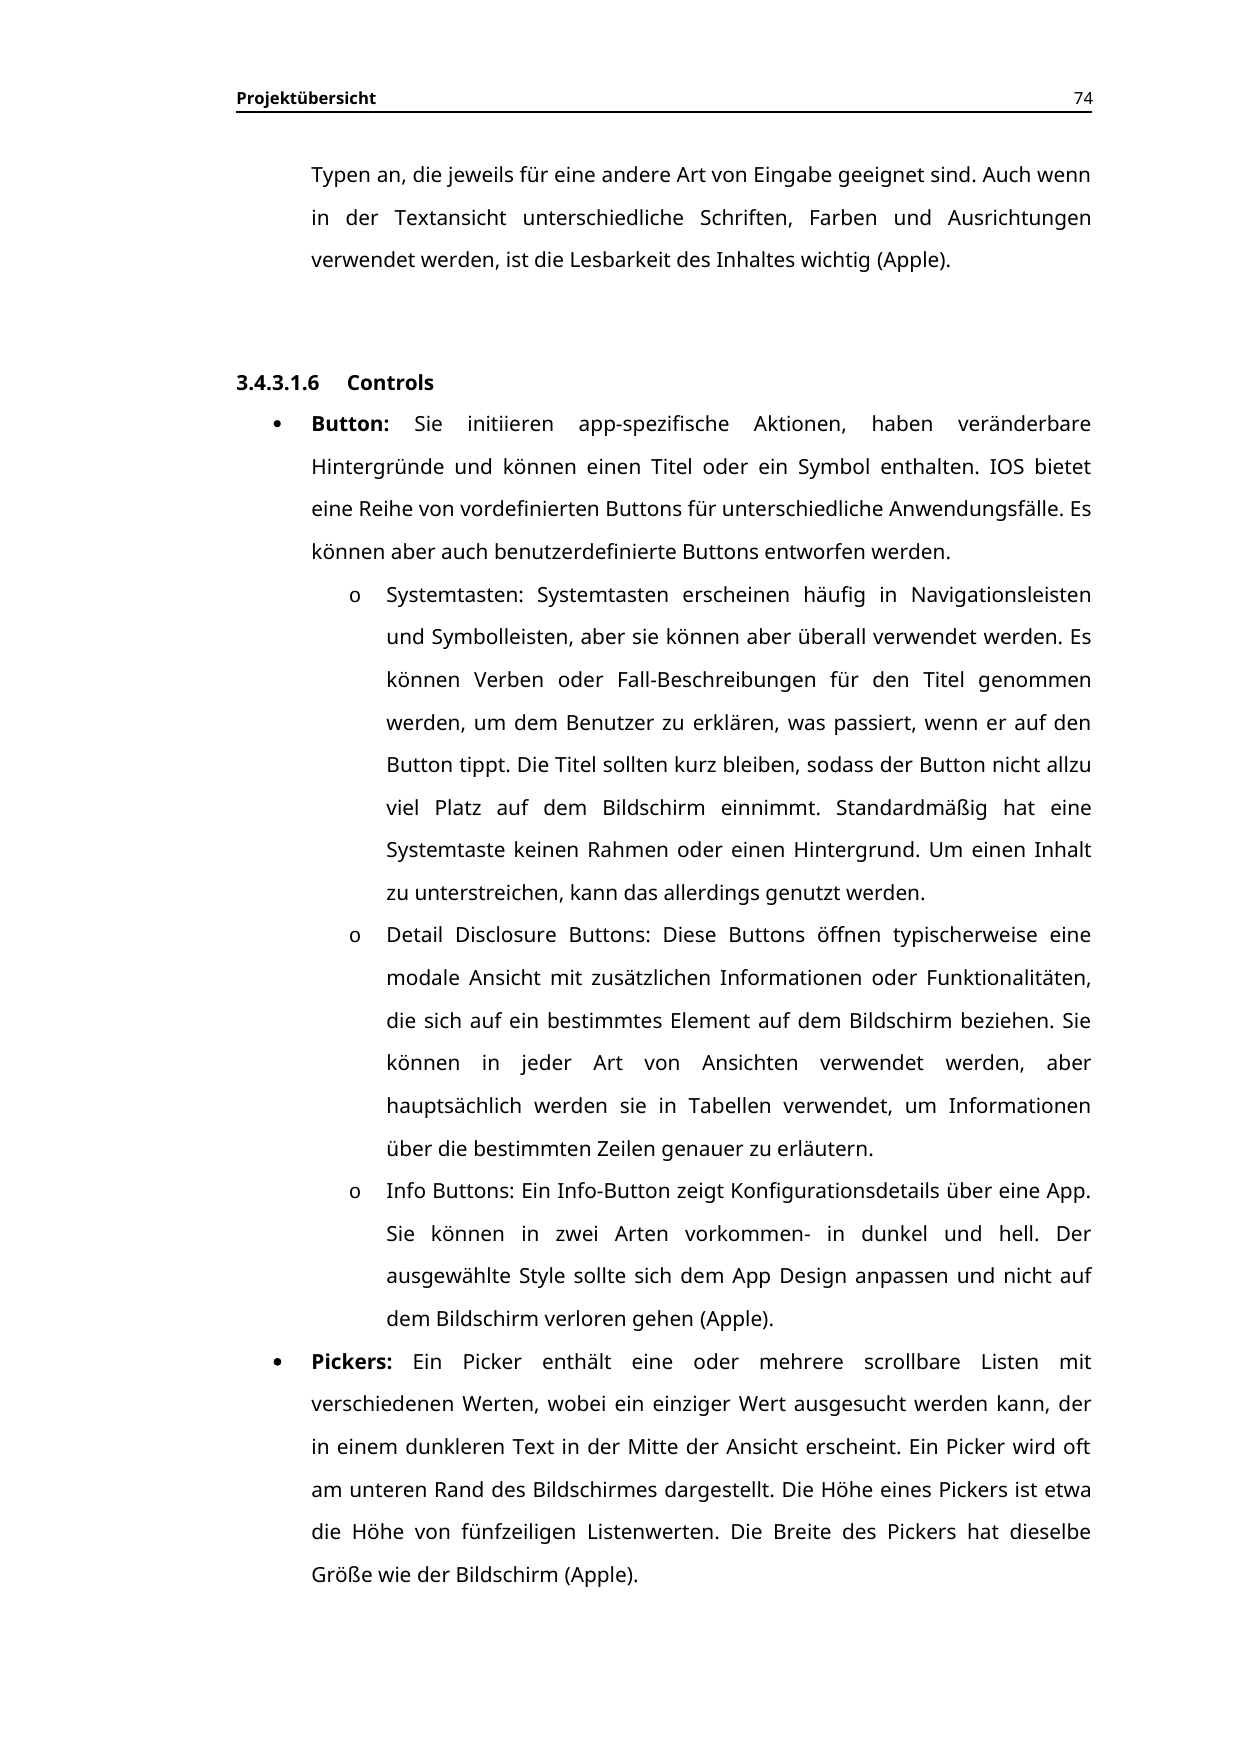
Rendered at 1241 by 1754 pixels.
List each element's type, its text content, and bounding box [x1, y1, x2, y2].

list Detail Disclosure Buttons: Diese Buttons öffnen typischerweise eine modale Ansicht mit zusätzlichen Informationen oder Funktionalitäten, die sich auf ein bestimmtes Element auf dem Bildschirm beziehen. Sie können in jeder Art von Ansichten verwendet werden, aber hauptsächlich werden sie in Tabellen verwendet, um Informationen über die bestimmten Zeilen genauer zu erläutern. [349, 921, 1092, 1162]
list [274, 160, 1092, 274]
subtitle Controls [236, 368, 1092, 397]
list Button: Sie initiieren app-spezifische Aktionen, haben veränderbare Hintergründe und können einen Titel oder ein Symbol enthalten. IOS bietet eine Reihe von vordefinierten Buttons für unterschiedliche Anwendungsfälle. Es können aber auch benutzerdefinierte Buttons entworfen werden. [274, 409, 1092, 566]
list Pickers: Ein Picker enthält eine oder mehrere scrollbare Listen mit verschiedenen Werten, wobei ein einziger Wert ausgesucht werden kann, der in einem dunkleren Text in der Mitte der Ansicht erscheint. Ein Picker wird oft am unteren Rand des Bildschirmes dargestellt. Die Höhe eines Pickers ist etwa die Höhe von fünfzeiligen Listenwerten. Die Breite des Pickers hat dieselbe Größe wie der Bildschirm (Apple). [274, 1347, 1092, 1588]
list Systemtasten: Systemtasten erscheinen häufig in Navigationsleisten und Symbolleisten, aber sie können aber überall verwendet werden. Es können Verben oder Fall-Beschreibungen für den Titel genommen werden, um dem Benutzer zu erklären, was passiert, wenn er auf den Button tippt. Die Titel sollten kurz bleiben, sodass der Button nicht allzu viel Platz auf dem Bildschirm einnimmt. Standardmäßig hat eine Systemtaste keinen Rahmen oder einen Hintergrund. Um einen Inhalt zu unterstreichen, kann das allerdings genutzt werden. [349, 580, 1092, 906]
list Info Buttons: Ein Info-Button zeigt Konfigurationsdetails über eine App. Sie können in zwei Arten vorkommen- in dunkel und hell. Der ausgewählte Style sollte sich dem App Design anpassen und nicht auf dem Bildschirm verloren gehen (Apple). [349, 1176, 1092, 1333]
